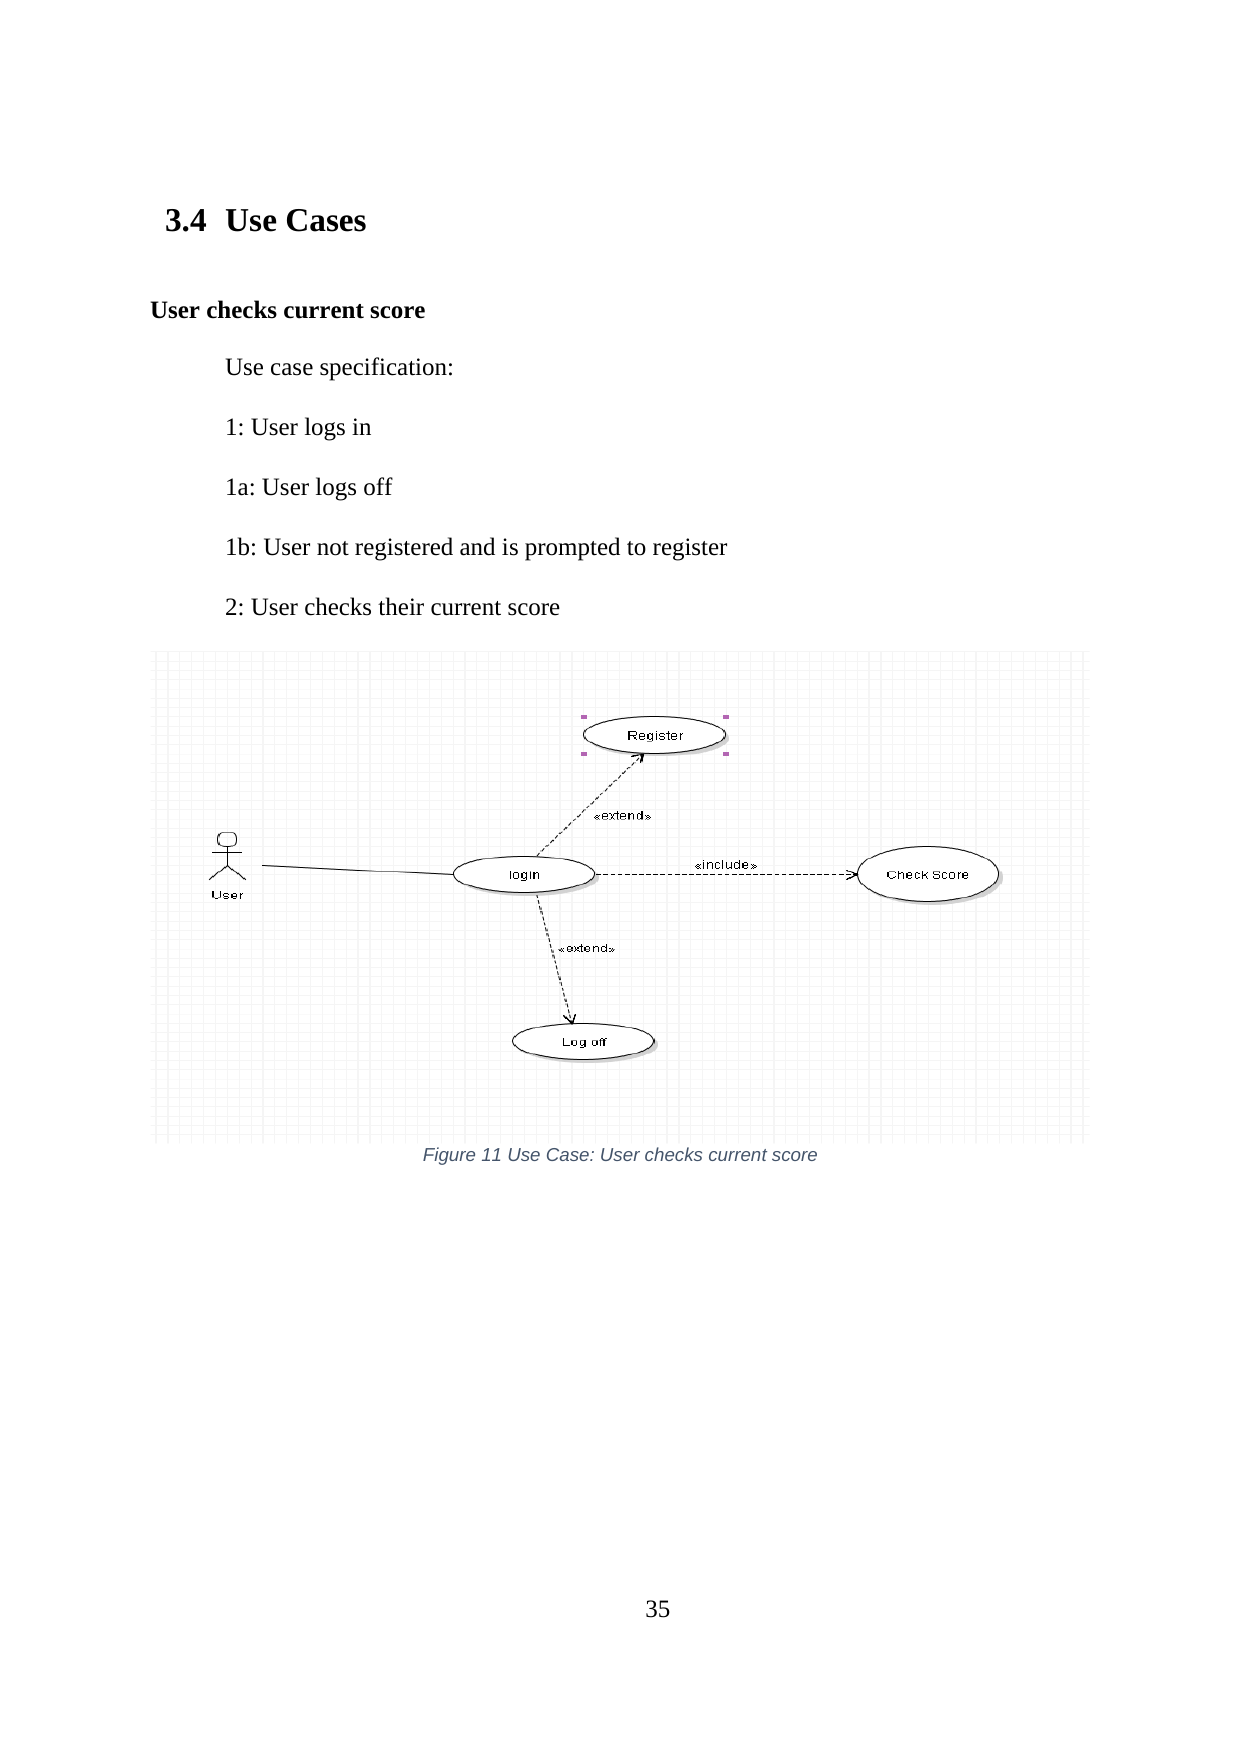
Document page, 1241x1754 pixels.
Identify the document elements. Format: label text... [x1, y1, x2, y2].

subtitle Use Cases [165, 200, 1090, 238]
text 1b: User not registered and is prompted to register [150, 532, 1090, 561]
subtitle User checks current score [150, 295, 1090, 324]
text Use case specification: [150, 352, 1090, 381]
picture [150, 651, 1090, 1144]
text Figure 11 Use Case: User checks current score [150, 1144, 1090, 1165]
text 1a: User logs off [150, 472, 1090, 501]
text 1: User logs in [150, 412, 1090, 441]
text 2: User checks their current score [150, 592, 1090, 620]
